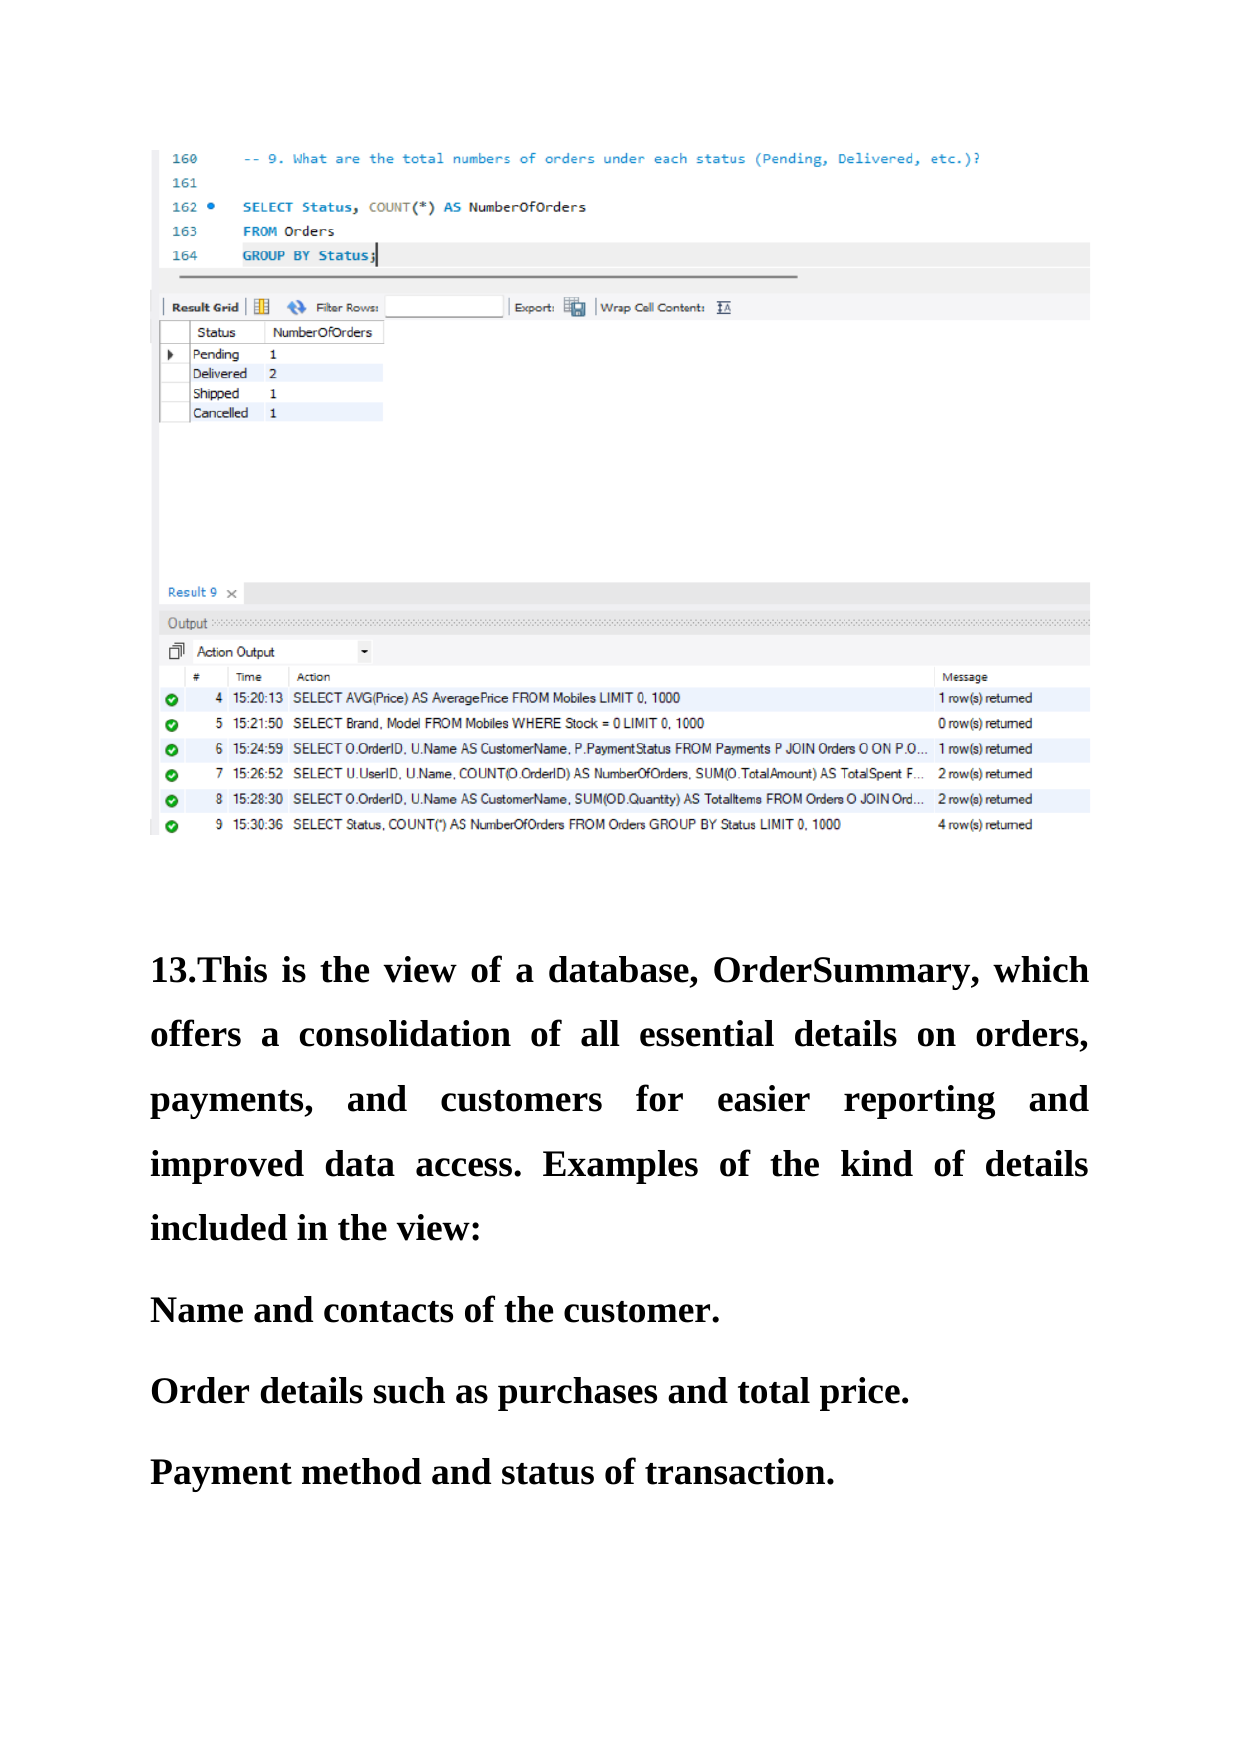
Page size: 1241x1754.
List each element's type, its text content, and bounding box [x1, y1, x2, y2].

text Payment method and status of transaction. [150, 1450, 1090, 1493]
text 13.This is the view of a database, OrderSummary, which offers a consolidation of all essential details on orders, payments, and customers for easier reporting and improved data access. Examples of the kind of details included in the view: [150, 947, 1090, 1249]
picture [150, 150, 1091, 835]
text Order details such as purchases and total price. [150, 1368, 1090, 1412]
text Name and contacts of the customer. [150, 1287, 1090, 1330]
